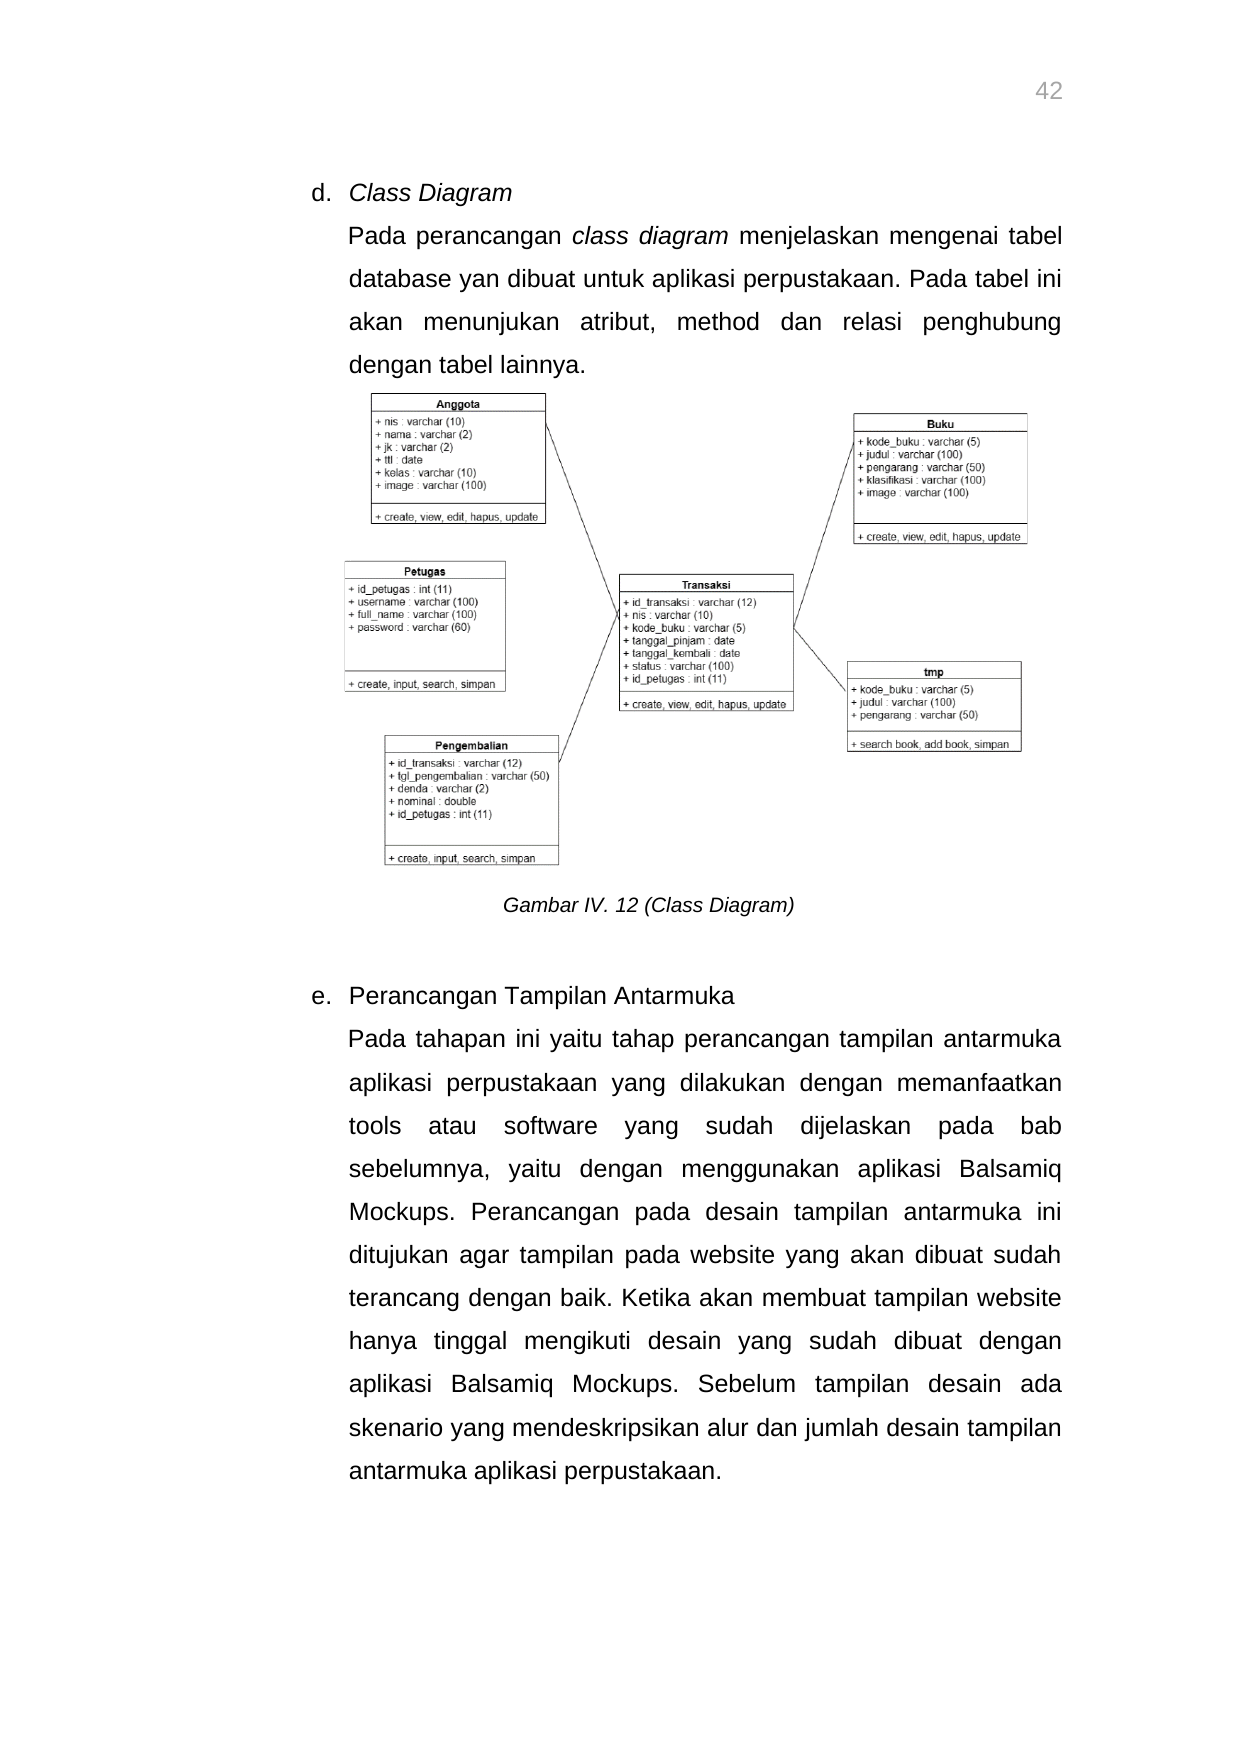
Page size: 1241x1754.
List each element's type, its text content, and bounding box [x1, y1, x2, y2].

list Pada tahapan ini yaitu tahap perancangan tampilan antarmuka aplikasi perpustakaan yang dilakukan dengan memanfaatkan tools atau software yang sudah dijelaskan pada bab sebelumnya, yaitu dengan menggunakan aplikasi Balsamiq Mockups. Perancangan pada desain tampilan antarmuka ini ditujukan agar tampilan pada website yang akan dibuat sudah terancang dengan baik. Ketika akan membuat tampilan website hanya tinggal mengikuti desain yang sudah dibuat dengan aplikasi Balsamiq Mockups. Sebelum tampilan desain ada skenario yang mendeskripsikan alur dan jumlah desain tampilan antarmuka aplikasi perpustakaan. [348, 1024, 1063, 1484]
list Class Diagram [311, 178, 1063, 207]
picture [344, 393, 1028, 867]
text Gambar IV. 12 (Class Diagram) [236, 893, 1063, 917]
list Pada perancangan class diagram menjelaskan mengenai tabel database yan dibuat untuk aplikasi perpustakaan. Pada tabel ini akan menunjukan atribut, method dan relasi penghubung dengan tabel lainnya. [348, 221, 1063, 379]
list Perancangan Tampilan Antarmuka [311, 981, 1063, 1010]
